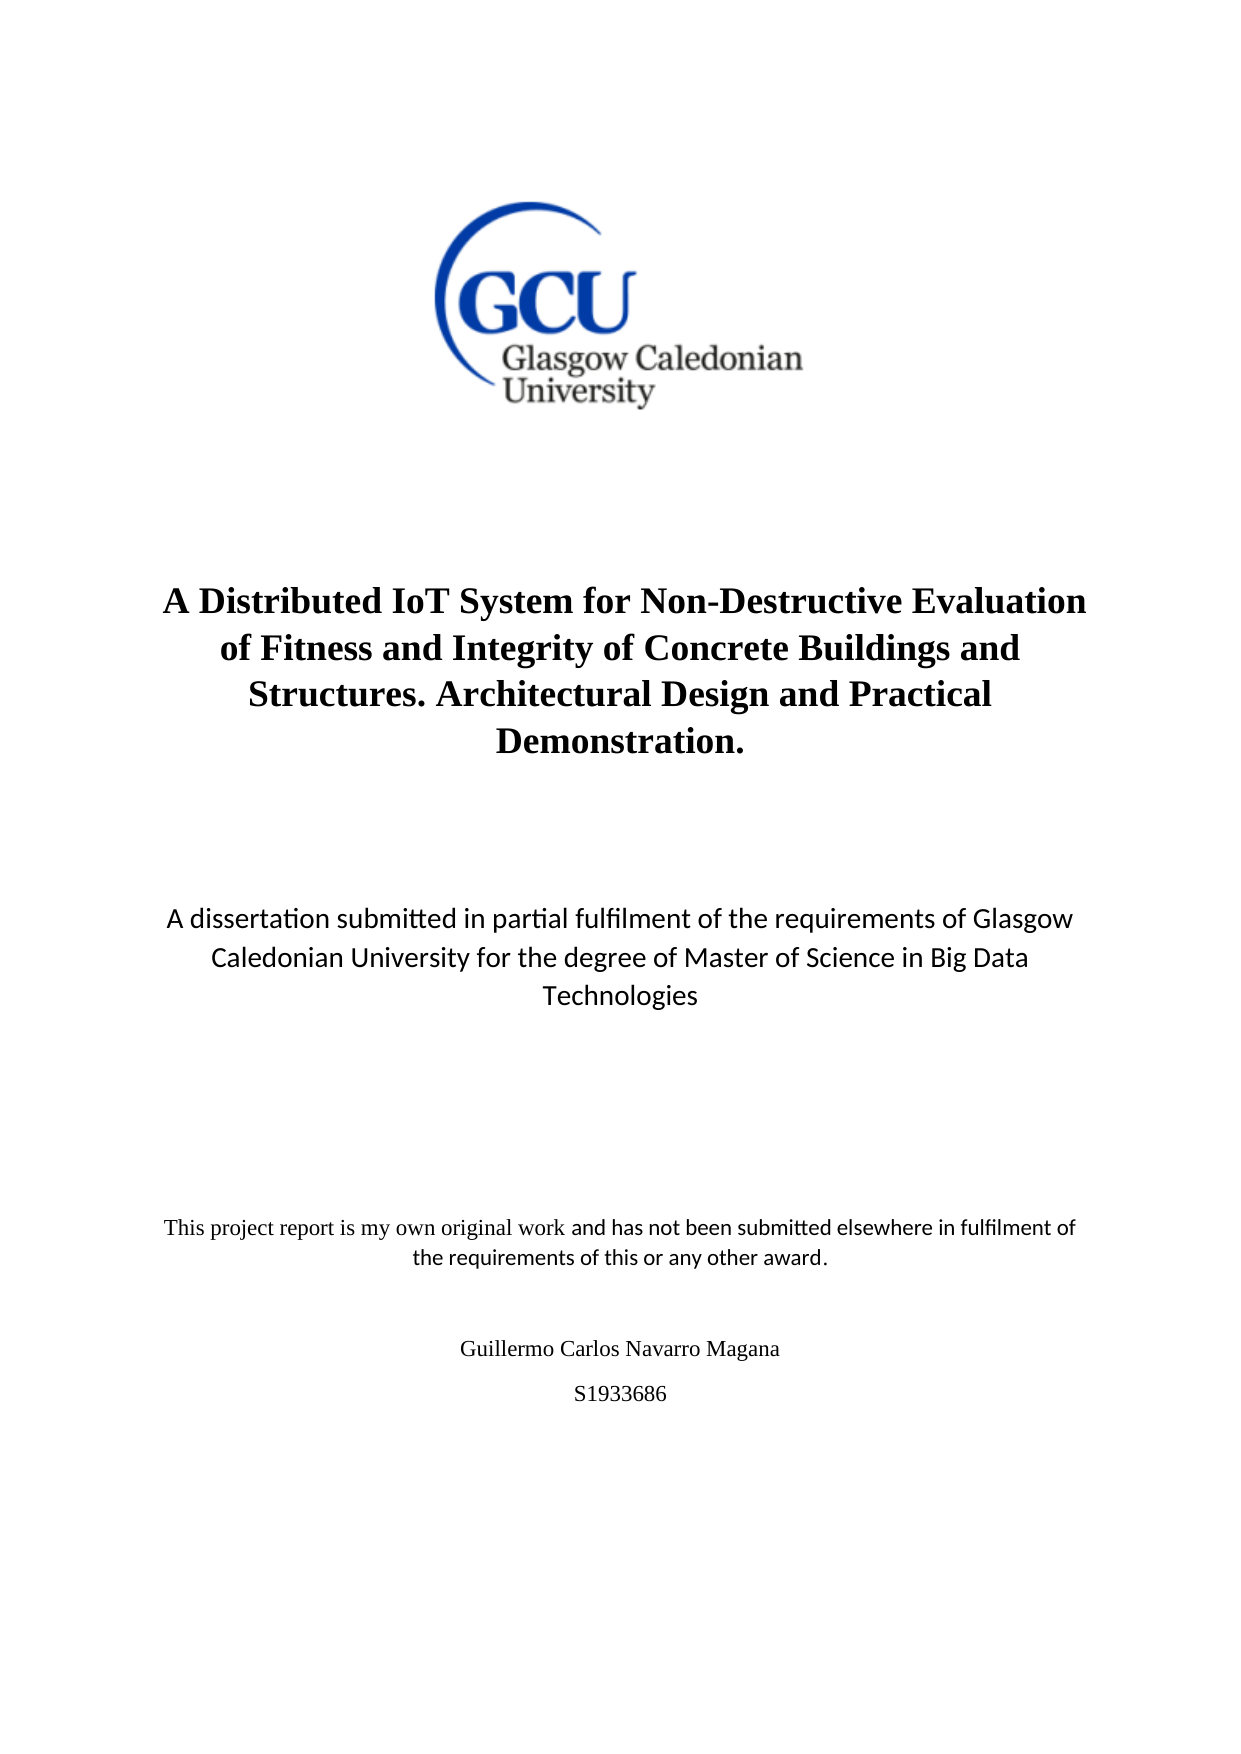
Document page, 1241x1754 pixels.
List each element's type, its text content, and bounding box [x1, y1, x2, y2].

text A dissertation submitted in partial fulfilment of the requirements of Glasgow Caledonian University for the degree of Master of Science in Big Data Technologies [150, 900, 1090, 1013]
subtitle A Distributed IoT System for Non-Destructive Evaluation of Fitness and Integrity of Concrete Buildings and Structures. Architectural Design and Practical Demonstration. [150, 579, 1090, 762]
picture [371, 175, 869, 449]
text Guillermo Carlos Navarro Magana [150, 1335, 1090, 1361]
text This project report is my own original work and has not been submitted elsewhere in fulfilment of the requirements of this or any other award. [150, 1213, 1090, 1271]
text S1933686 [150, 1380, 1090, 1406]
